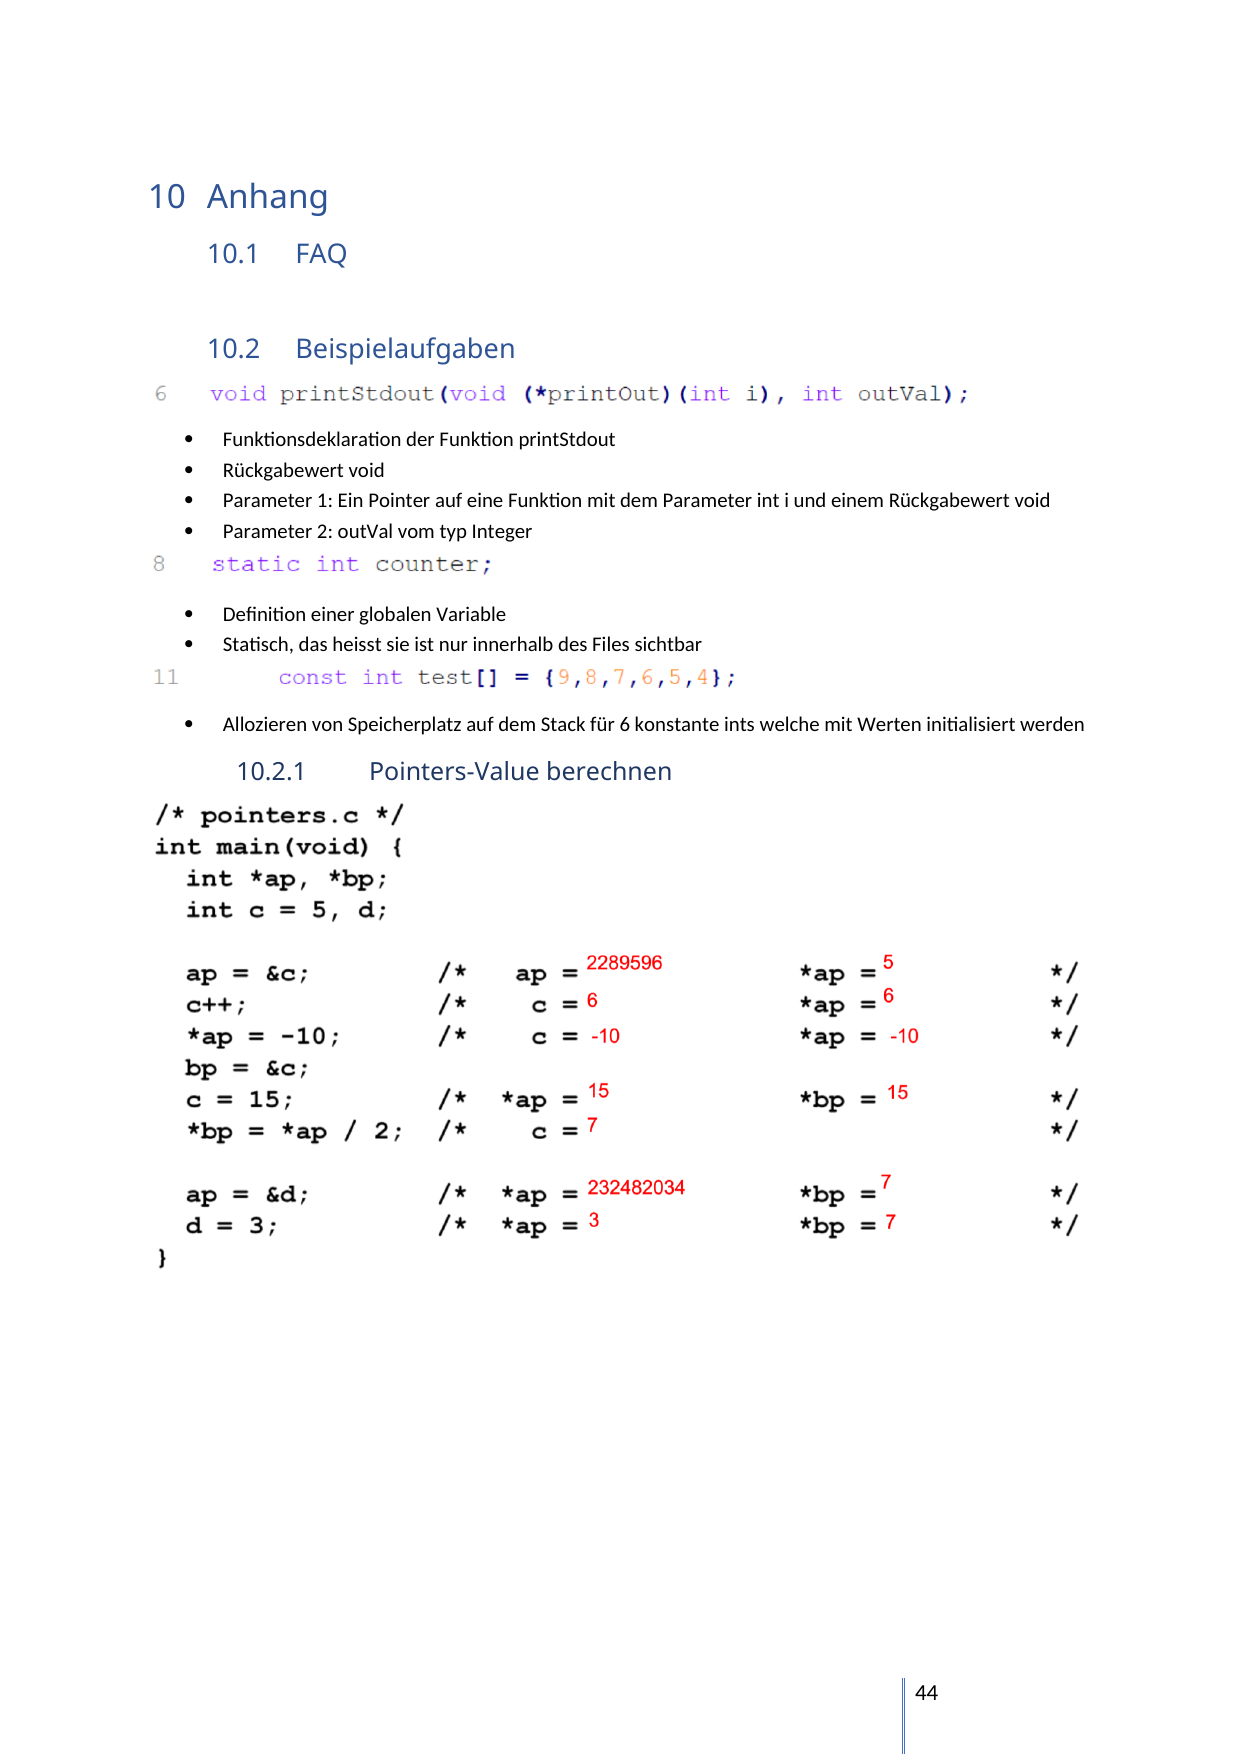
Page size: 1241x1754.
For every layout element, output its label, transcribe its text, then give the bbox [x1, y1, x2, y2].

picture [147, 377, 976, 408]
text Allozieren von Speicherplatz auf dem Stack für 6 konstante ints welche mit Werten initialisiert werden [185, 711, 1093, 736]
text Funktionsdeklaration der Funktion printStdout [185, 427, 1093, 452]
subtitle Beispielaufgaben [207, 329, 1093, 366]
text Statisch, das heisst sie ist nur innerhalb des Files sichtbar [185, 631, 1093, 657]
text Definition einer globalen Variable [185, 601, 1093, 626]
text Parameter 2: outVal vom typ Integer [185, 518, 1093, 543]
picture [147, 798, 1093, 1275]
text Rückgabewert void [185, 457, 1093, 482]
text Parameter 1: Ein Pointer auf eine Funktion mit dem Parameter int i und einem Rückgabewert void [185, 487, 1093, 513]
subtitle Pointers-Value berechnen [236, 754, 1093, 788]
picture [147, 661, 739, 692]
subtitle Anhang [148, 173, 1093, 218]
subtitle FAQ [207, 234, 1093, 271]
picture [147, 548, 503, 582]
